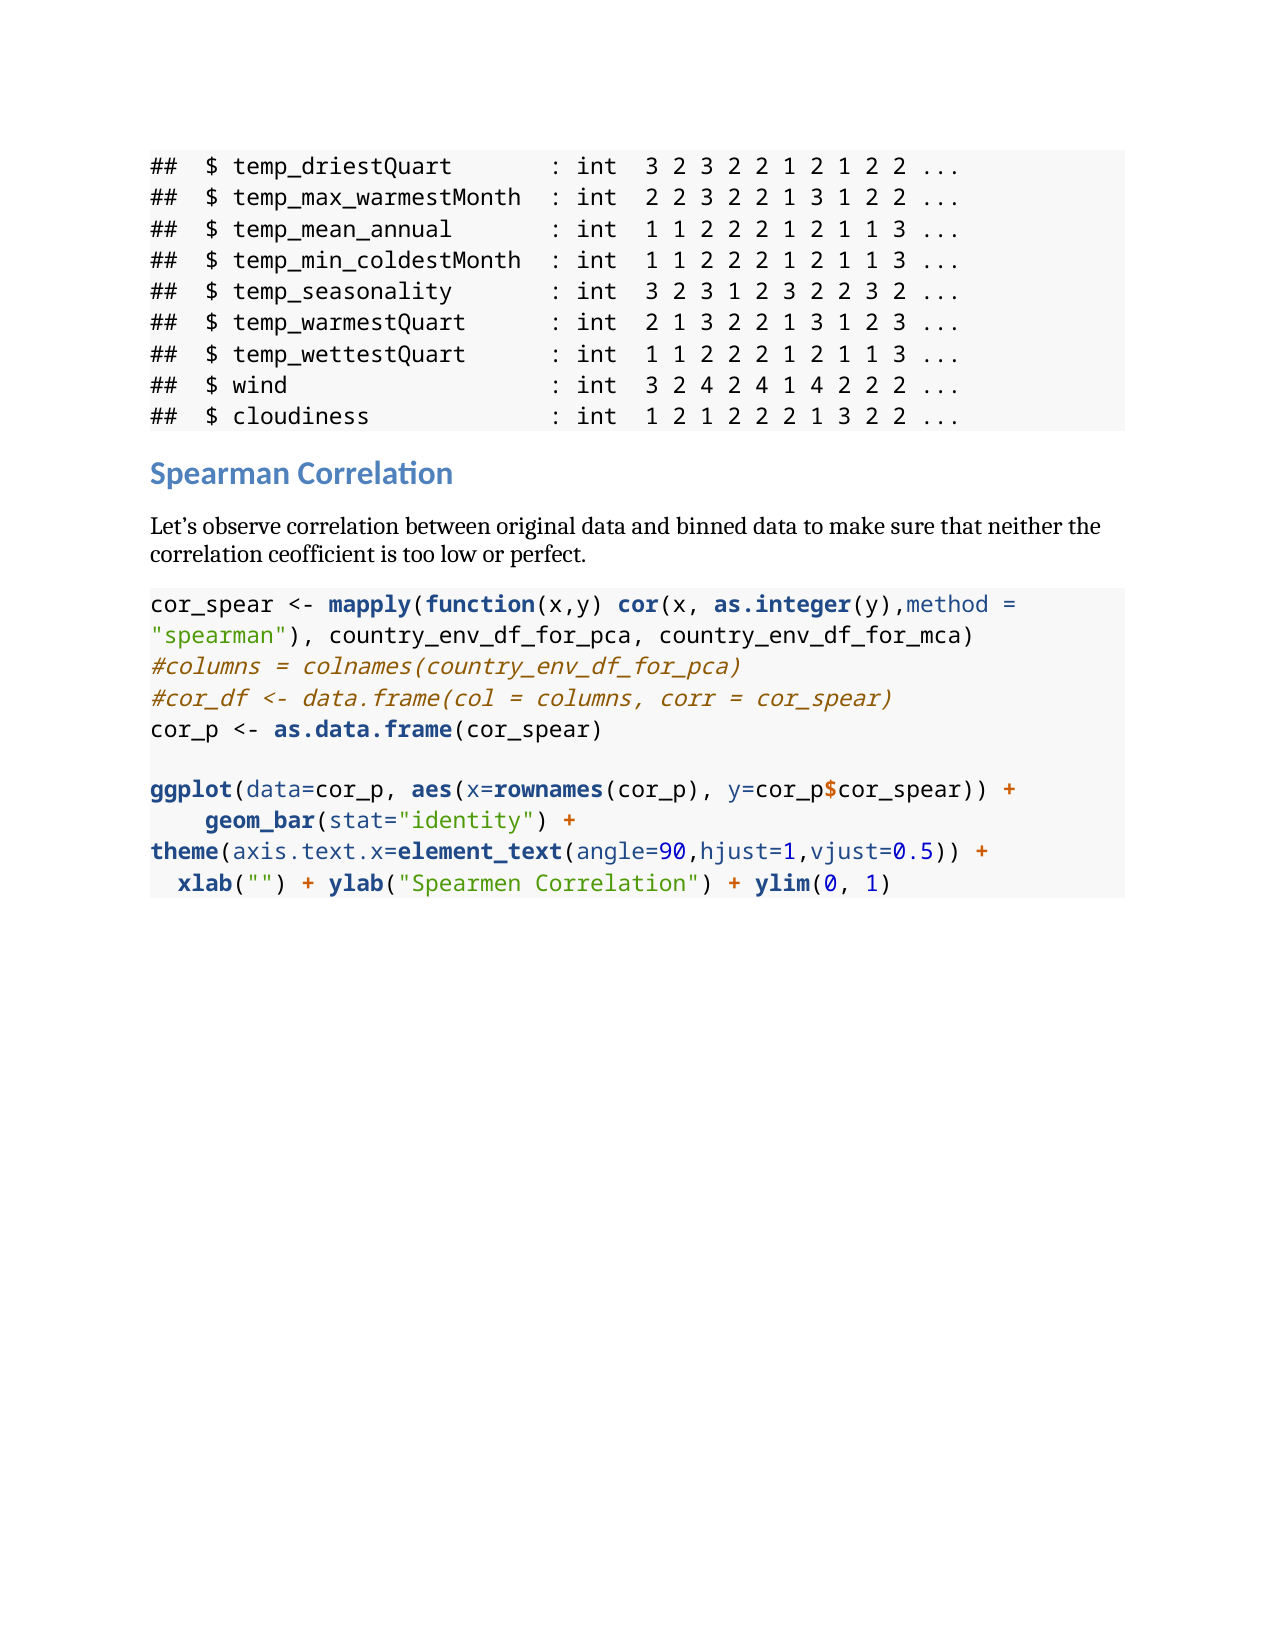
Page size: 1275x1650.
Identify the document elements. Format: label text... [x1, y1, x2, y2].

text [150, 150, 1125, 431]
text Let’s observe correlation between original data and binned data to make sure that neither the correlation ceofficient is too low or perfect. [150, 512, 1125, 569]
text cor_spear <- mapply(function(x,y) cor(x, as.integer(y),method = "spearman"), country_env_df_for_pca, country_env_df_for_mca) #columns = colnames(country_env_df_for_pca) #cor_df <- data.frame(col = columns, corr = cor_spear) cor_p <- as.data.frame(cor_spear) ggplot(data=cor_p, aes(x=rownames(cor_p), y=cor_p$cor_spear)) + geom_bar(stat="identity") + theme(axis.text.x=element_text(angle=90,hjust=1,vjust=0.5)) + xlab("") + ylab("Spearmen Correlation") + ylim(0, 1) [150, 588, 1125, 898]
subtitle Spearman Correlation [150, 452, 1125, 493]
